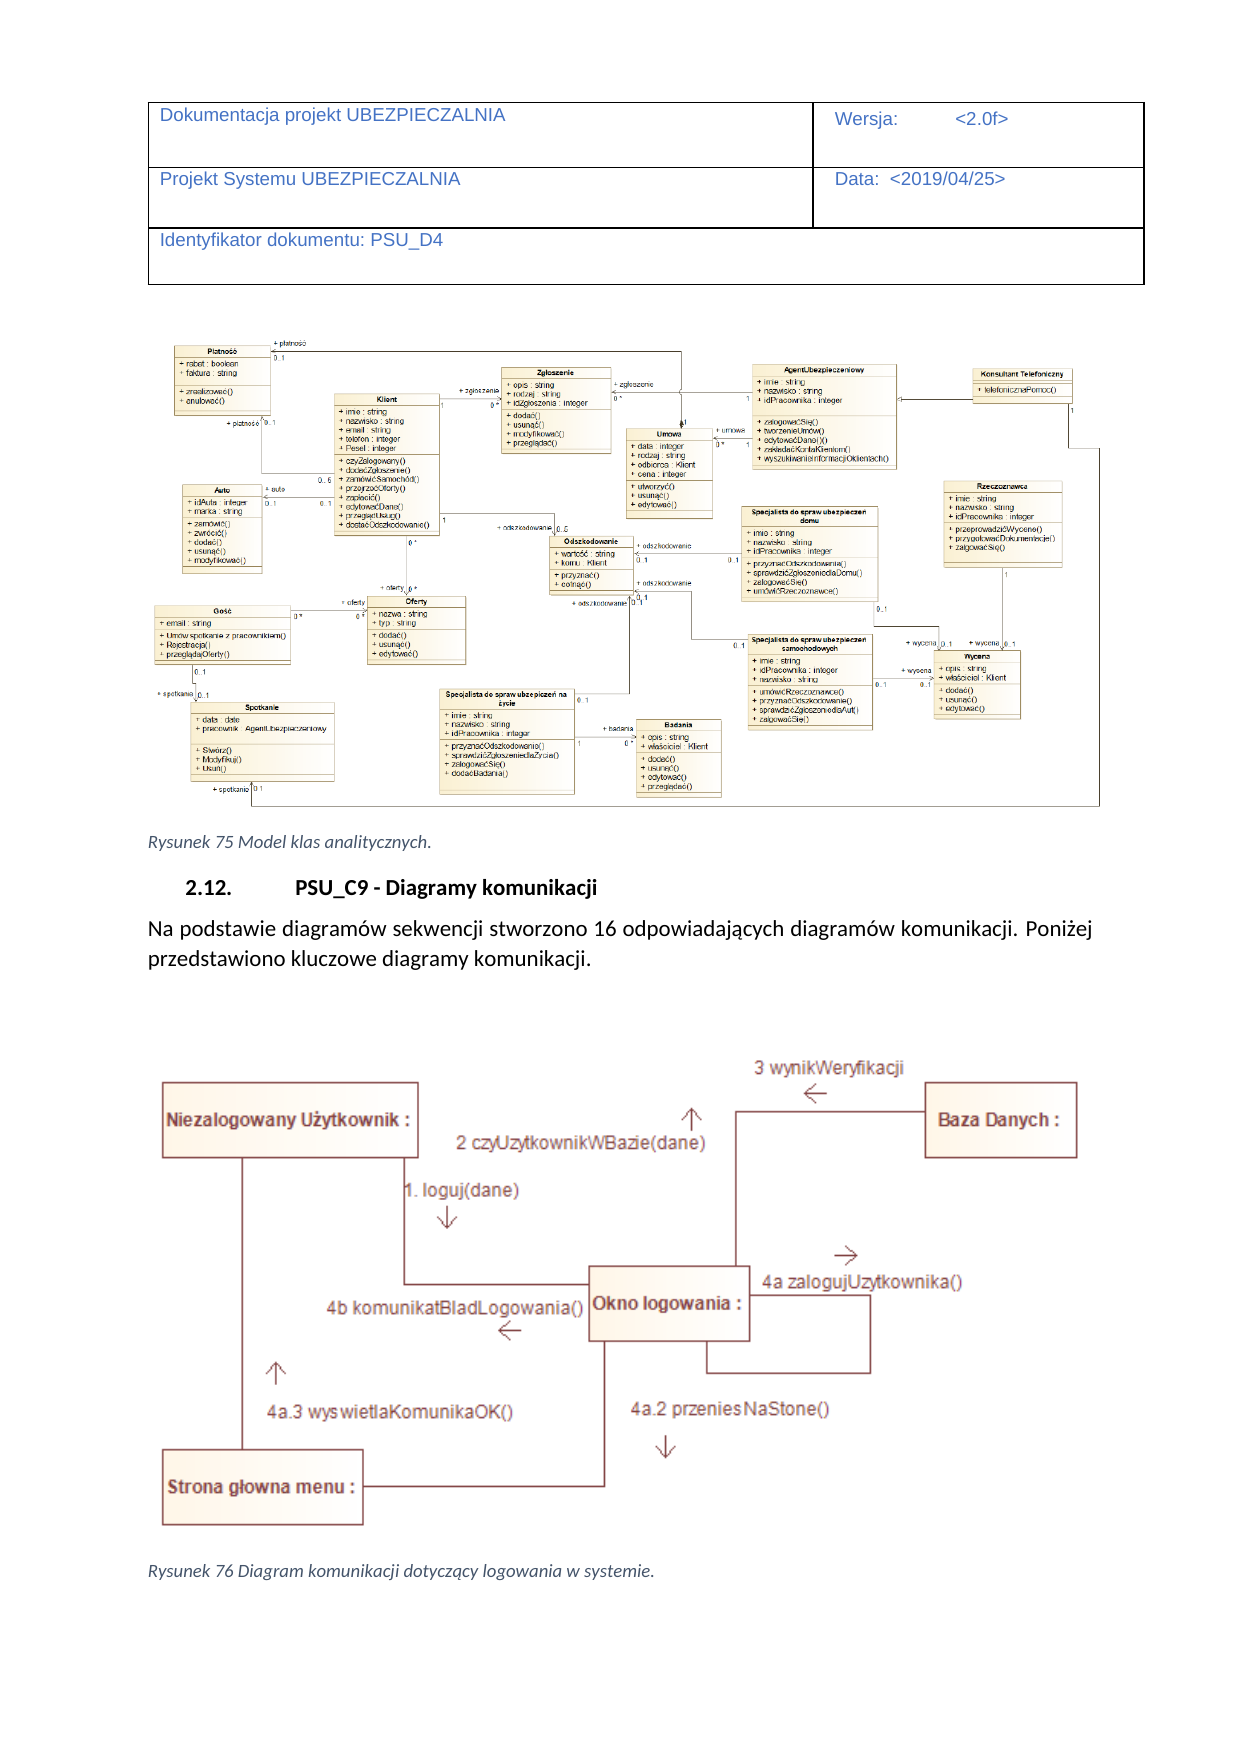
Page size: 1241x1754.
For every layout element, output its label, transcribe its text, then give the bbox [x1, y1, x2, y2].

text Rysunek 75 Model klas analitycznych. [148, 830, 1093, 853]
picture [147, 334, 1117, 811]
picture [147, 1021, 1093, 1541]
text PSU_C9 - Diagramy komunikacji [185, 873, 1093, 902]
text Rysunek 76 Diagram komunikacji dotyczący logowania w systemie. [148, 1560, 1093, 1583]
text Na podstawie diagramów sekwencji stworzono 16 odpowiadających diagramów komunikacji. Poniżej przedstawiono kluczowe diagramy komunikacji. [148, 914, 1093, 972]
